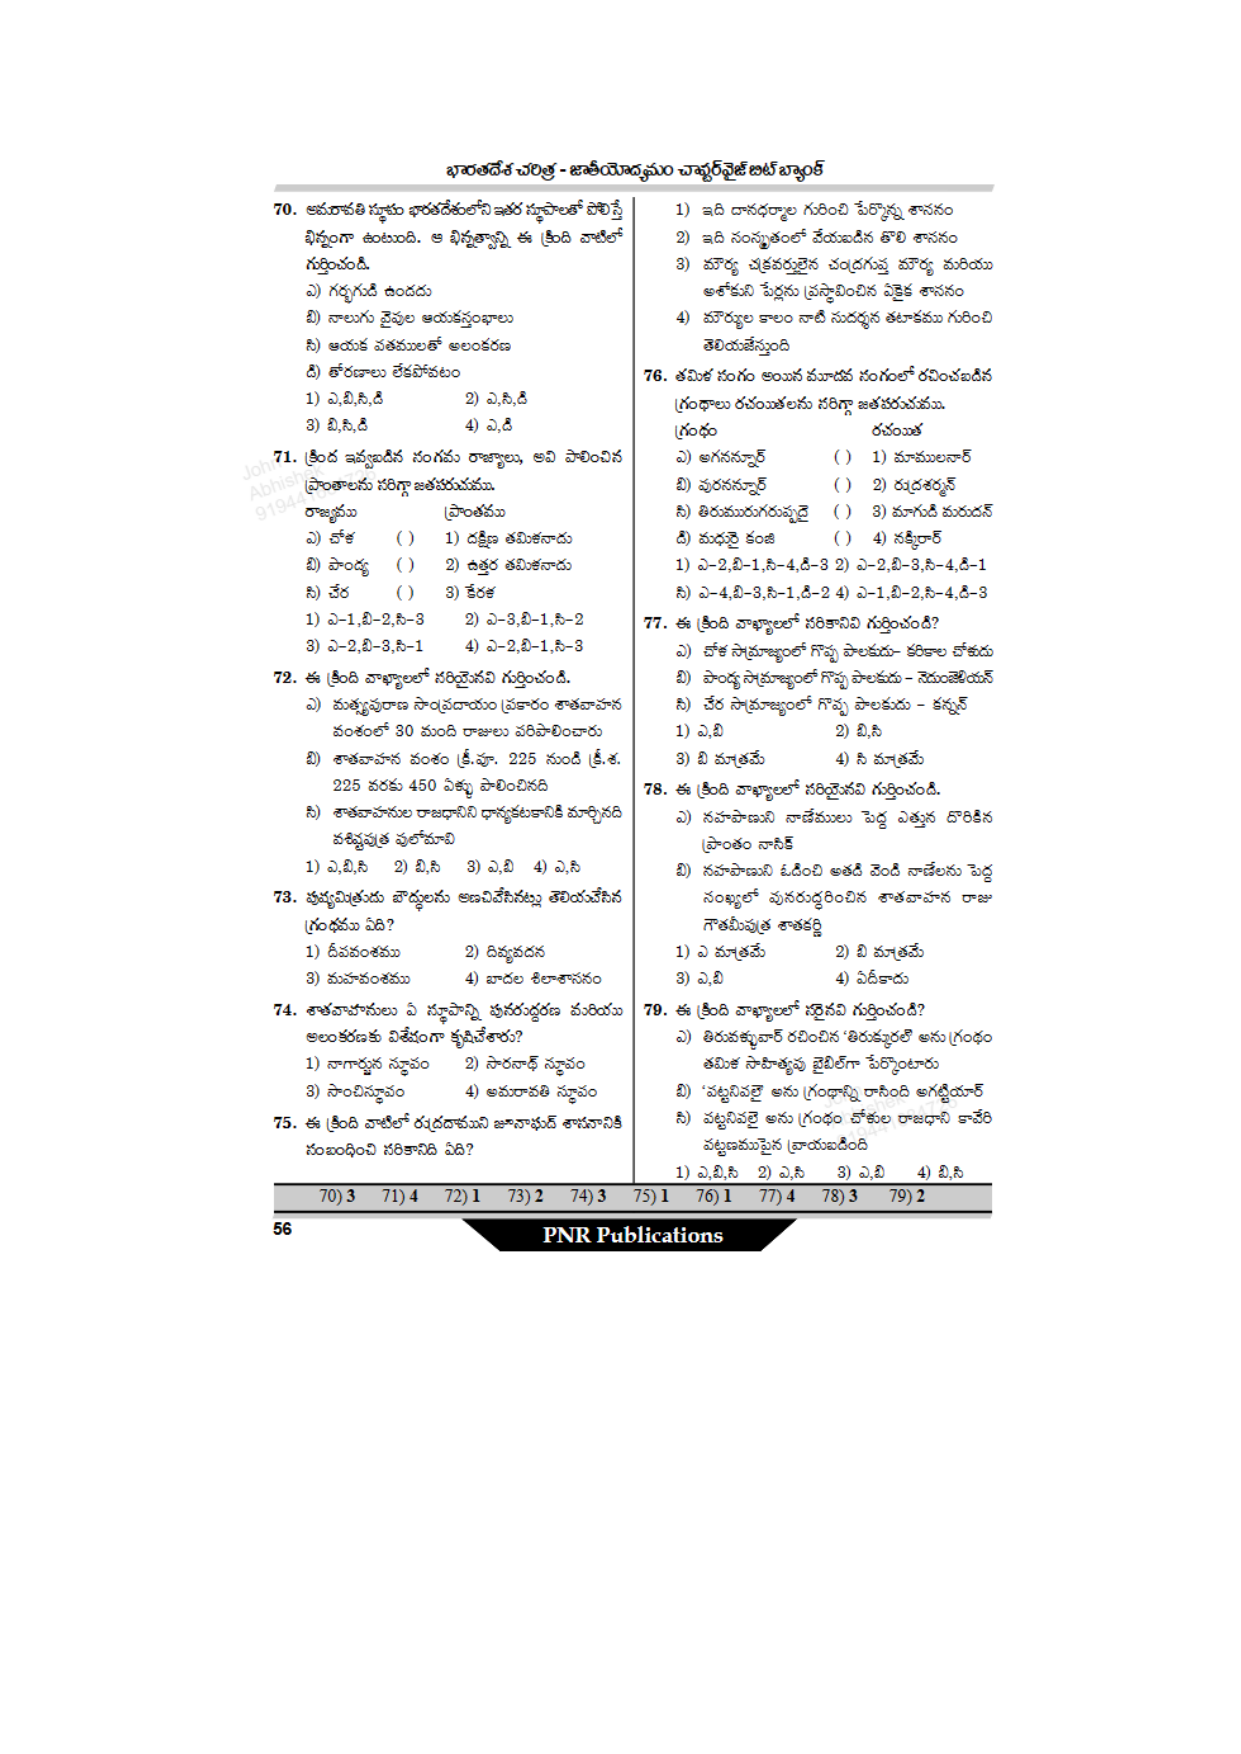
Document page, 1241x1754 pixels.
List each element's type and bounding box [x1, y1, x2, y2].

picture [150, 150, 1091, 1254]
